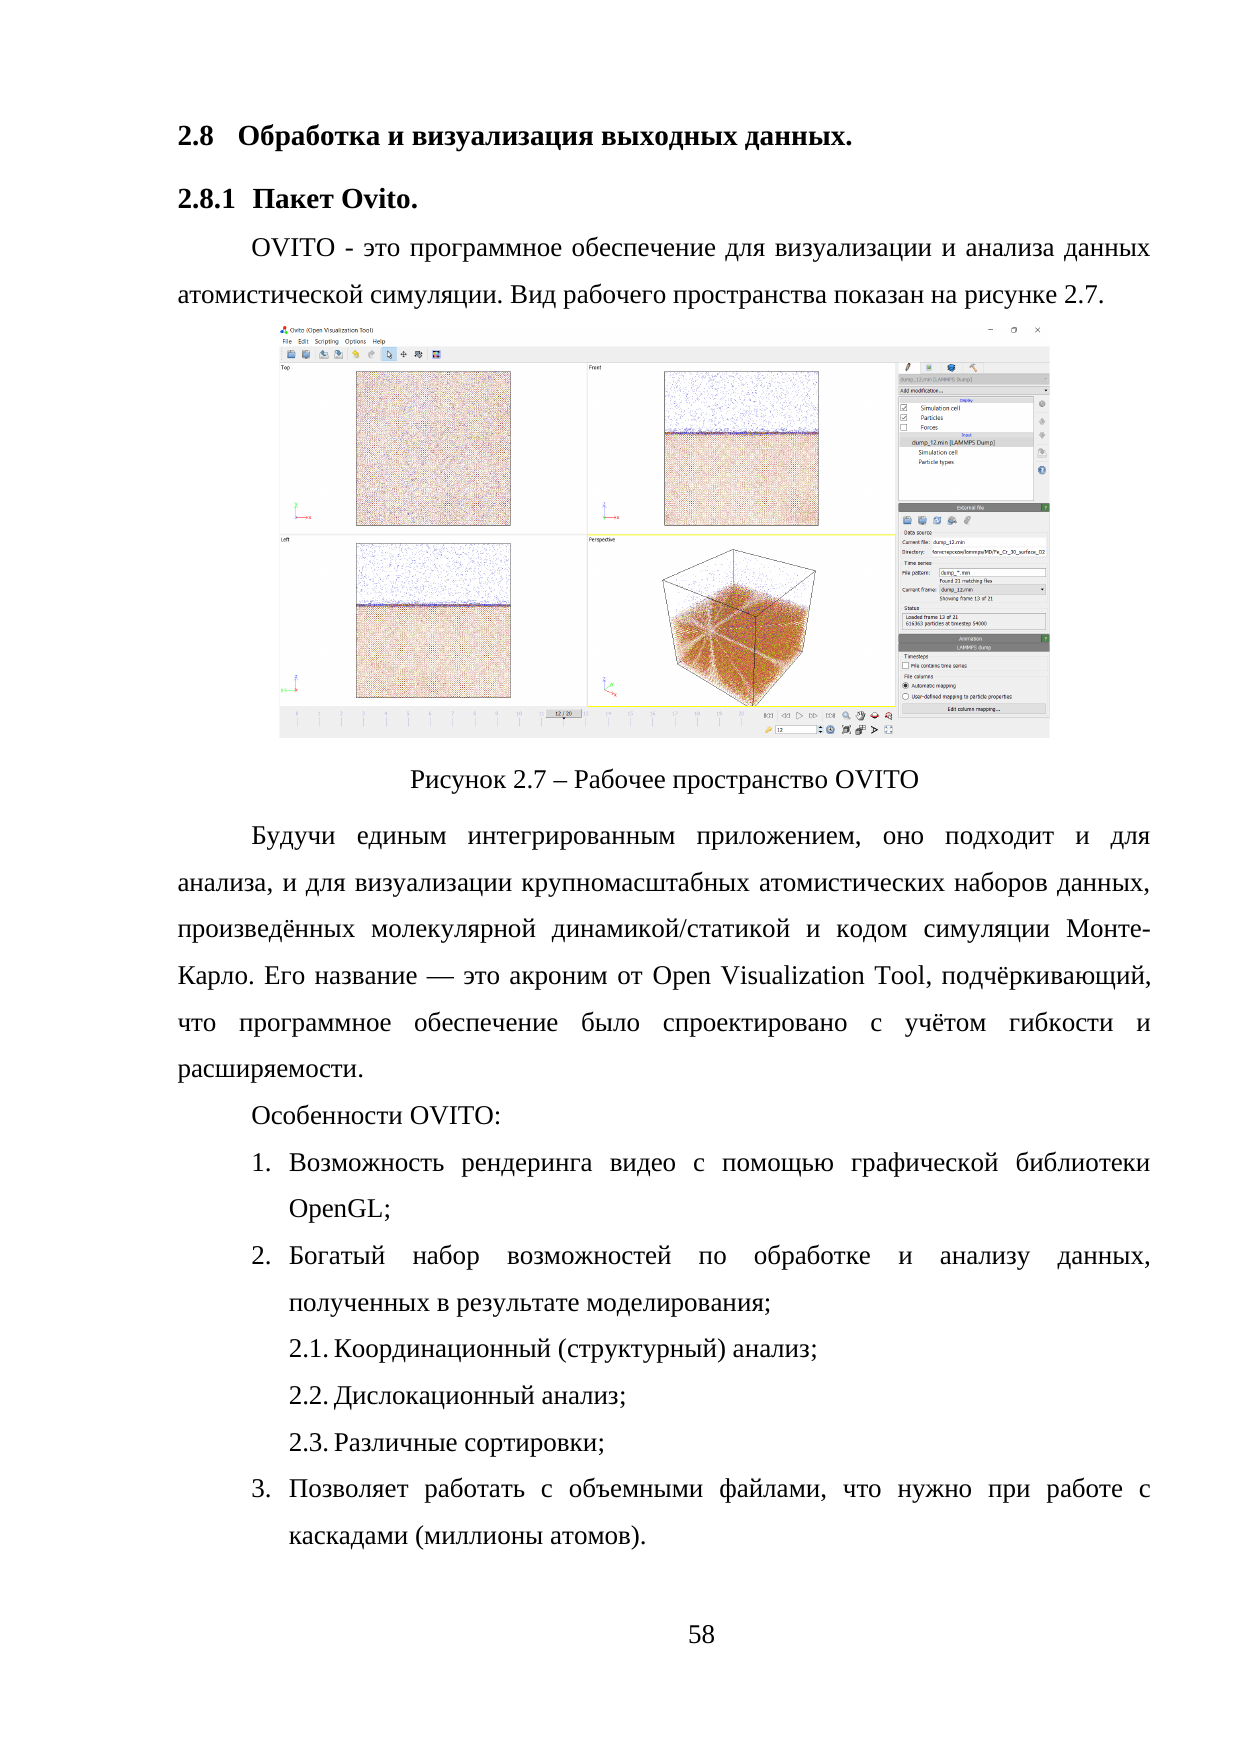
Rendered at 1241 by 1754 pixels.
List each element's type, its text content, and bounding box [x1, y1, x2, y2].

list Координационный (структурный) анализ; [288, 1332, 1152, 1364]
subtitle Обработка и визуализация выходных данных. [177, 118, 1152, 152]
list Различные сортировки; [288, 1426, 1152, 1457]
subtitle Пакет Ovito. [177, 181, 1152, 214]
text OVITO - это программное обеспечение для визуализации и анализа данных атомистической симуляции. Вид рабочего пространства показан на рисунке 2.7. [177, 231, 1152, 309]
picture [279, 324, 1050, 738]
text Будучи единым интегрированным приложением, оно подходит и для анализа, и для визуализации крупномасштабных атомистических наборов данных, произведённых молекулярной динамикой/статикой и кодом симуляции Монте-Карло. Его название — это акроним от Open Visualization Tool, подчёркивающий, что программное обеспечение было спроектировано с учётом гибкости и расширяемости. [177, 819, 1152, 1084]
text Особенности OVITO: [177, 1099, 1152, 1130]
text Рисунок 2.7 – Рабочее пространство OVITO [177, 763, 1152, 794]
list Дислокационный анализ; [288, 1379, 1152, 1410]
list Богатый набор возможностей по обработке и анализу данных, полученных в результате моделирования; [251, 1239, 1152, 1317]
list Позволяет работать с объемными файлами, что нужно при работе с каскадами (миллионы атомов). [251, 1472, 1152, 1550]
list Возможность рендеринга видео с помощью графической библиотеки OpenGL; [251, 1146, 1152, 1224]
